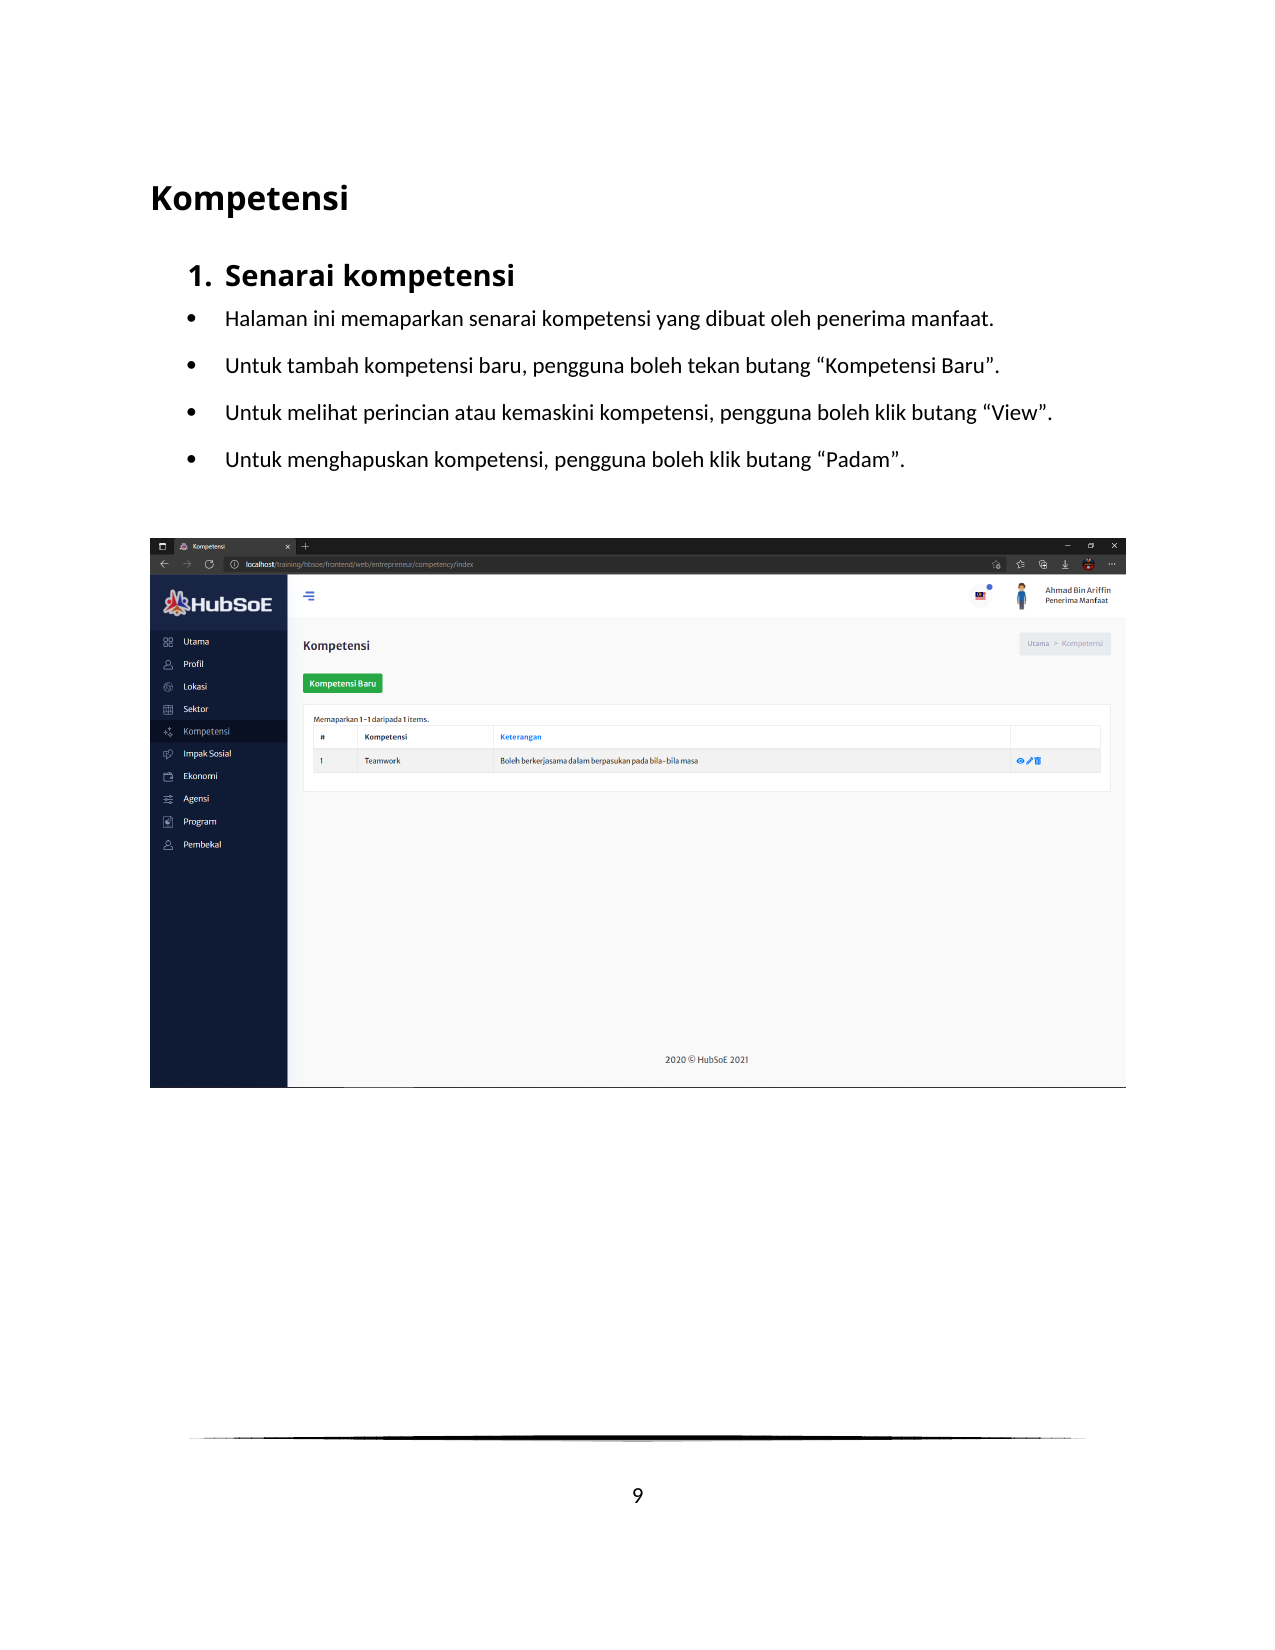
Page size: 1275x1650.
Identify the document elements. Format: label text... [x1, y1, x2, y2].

subtitle Kompetensi [150, 175, 1125, 220]
list Untuk melihat perincian atau kemaskini kompetensi, pengguna boleh klik butang “View”. [187, 398, 1125, 426]
picture [189, 1434, 1087, 1442]
picture [150, 538, 1126, 1088]
subtitle Senarai kompetensi [187, 255, 1125, 295]
list Untuk menghapuskan kompetensi, pengguna boleh klik butang “Padam”. [187, 445, 1125, 473]
list Untuk tambah kompetensi baru, pengguna boleh tekan butang “Kompetensi Baru”. [187, 351, 1125, 379]
list Halaman ini memaparkan senarai kompetensi yang dibuat oleh penerima manfaat. [187, 304, 1125, 332]
